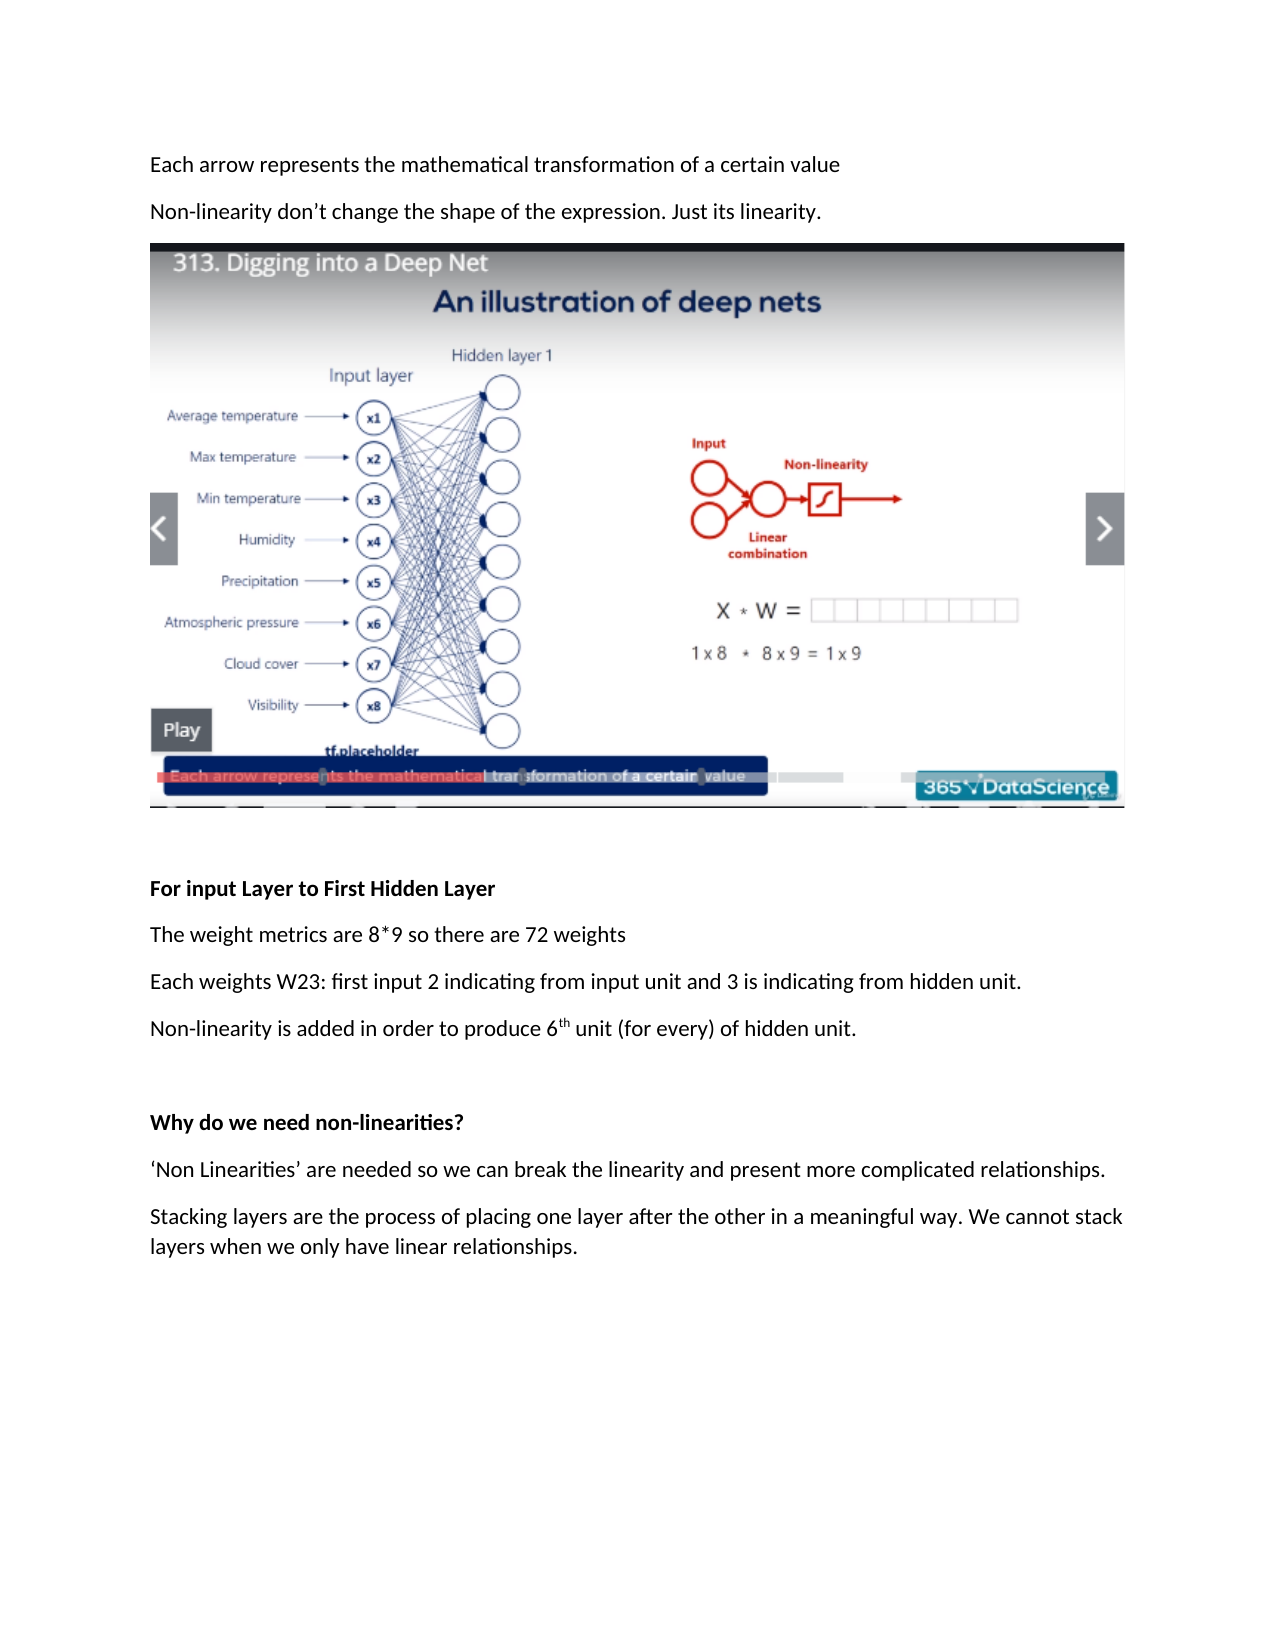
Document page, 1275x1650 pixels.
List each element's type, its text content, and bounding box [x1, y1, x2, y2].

text Stacking layers are the process of placing one layer after the other in a meaningful way. We cannot stack layers when we only have linear relationships. [150, 1202, 1125, 1260]
text Non-linearity is added in order to produce 6th unit (for every) of hidden unit. [150, 1014, 1125, 1042]
text Non-linearity don’t change the shape of the expression. Just its linearity. [150, 197, 1125, 225]
text The weight metrics are 8*9 so there are 72 weights [150, 921, 1125, 949]
text Each arrow represents the mathematical transformation of a certain value [150, 150, 1125, 178]
picture [150, 243, 1125, 808]
text Each weights W23: first input 2 indicating from input unit and 3 is indicating from hidden unit. [150, 967, 1125, 996]
text Why do we need non-linearities? [150, 1108, 1125, 1136]
text ‘Non Linearities’ are needed so we can break the linearity and present more complicated relationships. [150, 1155, 1125, 1183]
text For input Layer to First Hidden Layer [150, 874, 1125, 902]
